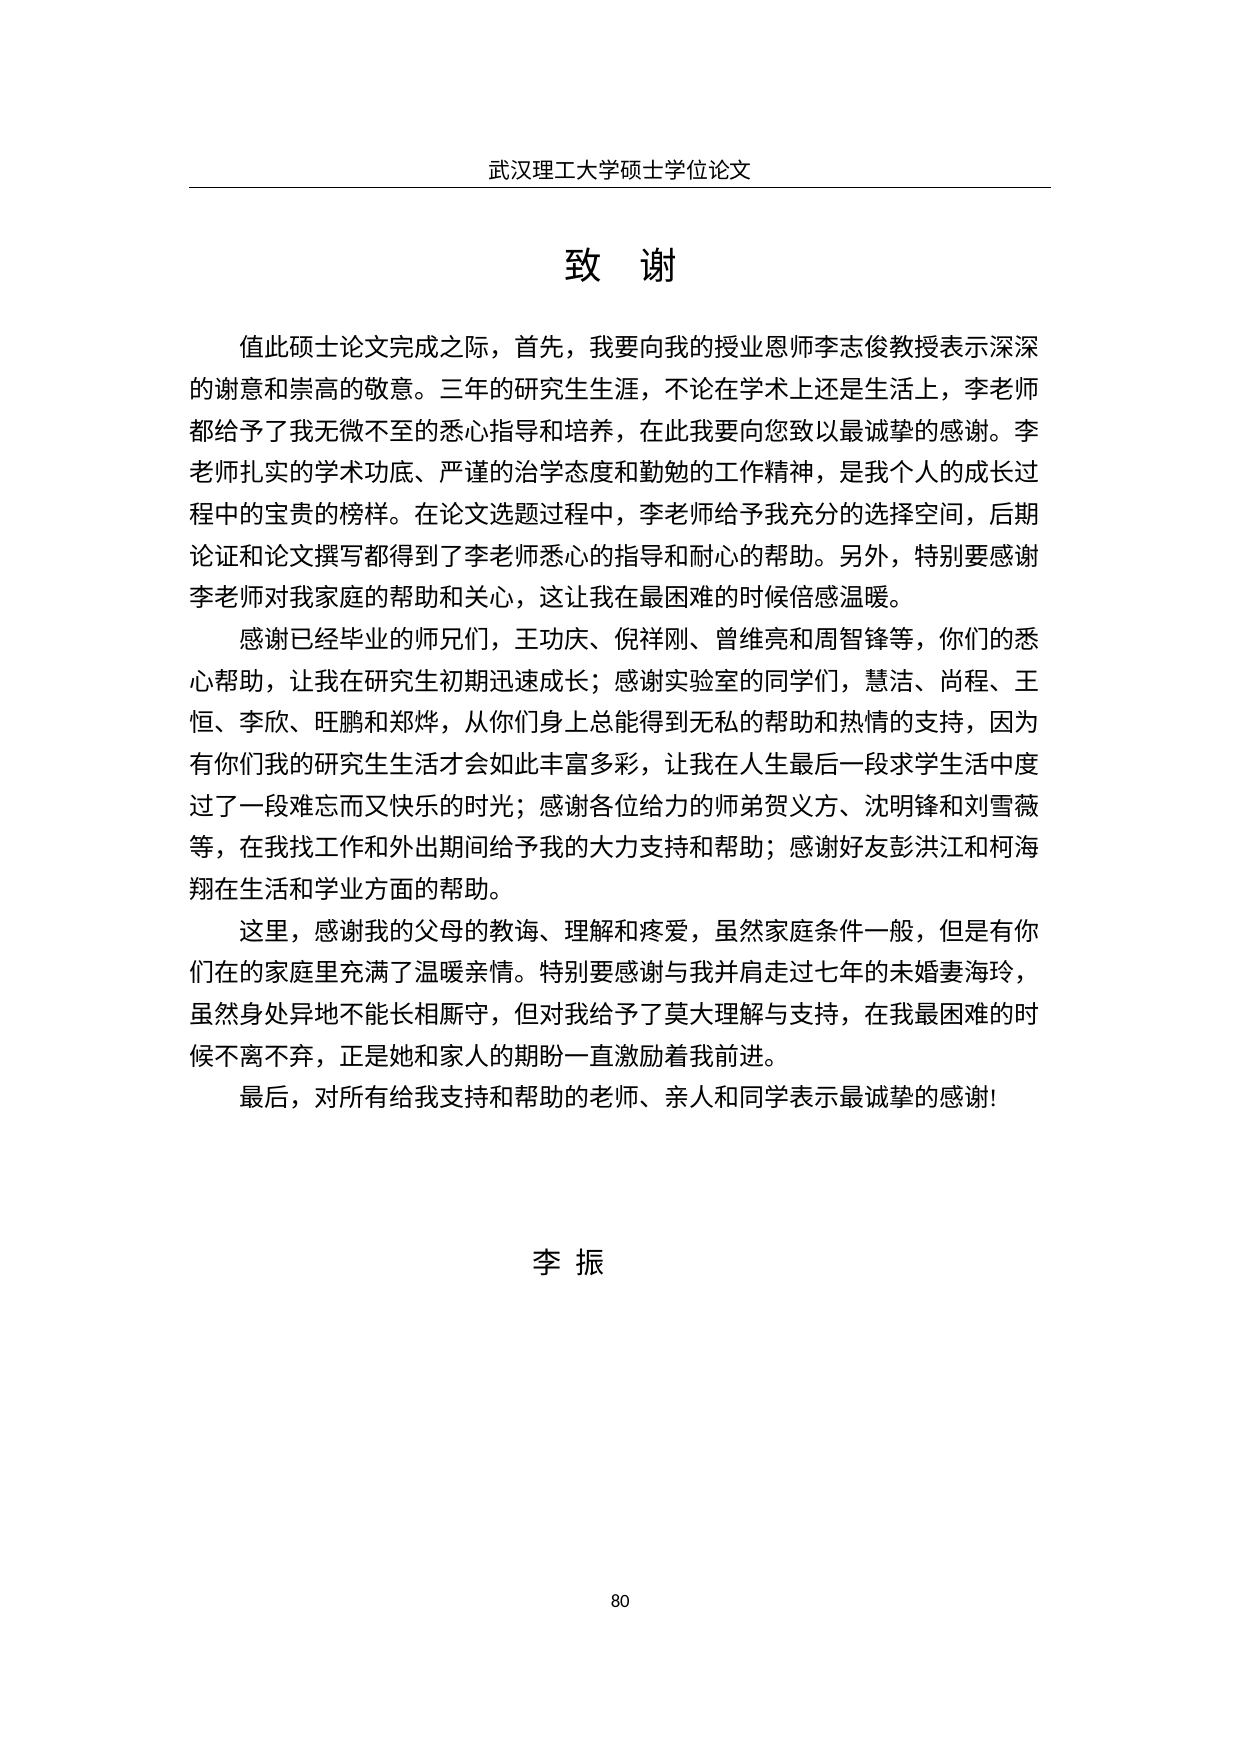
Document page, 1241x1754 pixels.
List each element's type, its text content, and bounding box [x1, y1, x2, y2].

text 感谢已经毕业的师兄们，王功庆、倪祥刚、曾维亮和周智锋等，你们的悉心帮助，让我在研究生初期迅速成长；感谢实验室的同学们，慧洁、尚程、王恒、李欣、旺鹏和郑烨，从你们身上总能得到无私的帮助和热情的支持，因为有你们我的研究生生活才会如此丰富多彩，让我在人生最后一段求学生活中度过了一段难忘而又快乐的时光；感谢各位给力的师弟贺义方、沈明锋和刘雪薇等，在我找工作和外出期间给予我的大力支持和帮助；感谢好友彭洪江和柯海翔在生活和学业方面的帮助。 [189, 615, 1051, 907]
text 这里，感谢我的父母的教诲、理解和疼爱，虽然家庭条件一般，但是有你们在的家庭里充满了温暖亲情。特别要感谢与我并肩走过七年的未婚妻海玲，虽然身处异地不能长相厮守，但对我给予了莫大理解与支持，在我最困难的时候不离不弃，正是她和家人的期盼一直激励着我前进。 [189, 907, 1051, 1073]
text 致 谢 [189, 246, 1051, 288]
text 值此硕士论文完成之际，首先，我要向我的授业恩师李志俊教授表示深深的谢意和崇高的敬意。三年的研究生生涯，不论在学术上还是生活上，李老师都给予了我无微不至的悉心指导和培养，在此我要向您致以最诚挚的感谢。李老师扎实的学术功底、严谨的治学态度和勤勉的工作精神，是我个人的成长过程中的宝贵的榜样。在论文选题过程中，李老师给予我充分的选择空间，后期论证和论文撰写都得到了李老师悉心的指导和耐心的帮助。另外，特别要感谢李老师对我家庭的帮助和关心，这让我在最困难的时候倍感温暖。 [189, 323, 1051, 615]
text 李 振 [189, 1240, 1051, 1282]
text 最后，对所有给我支持和帮助的老师、亲人和同学表示最诚挚的感谢! [189, 1073, 1051, 1115]
